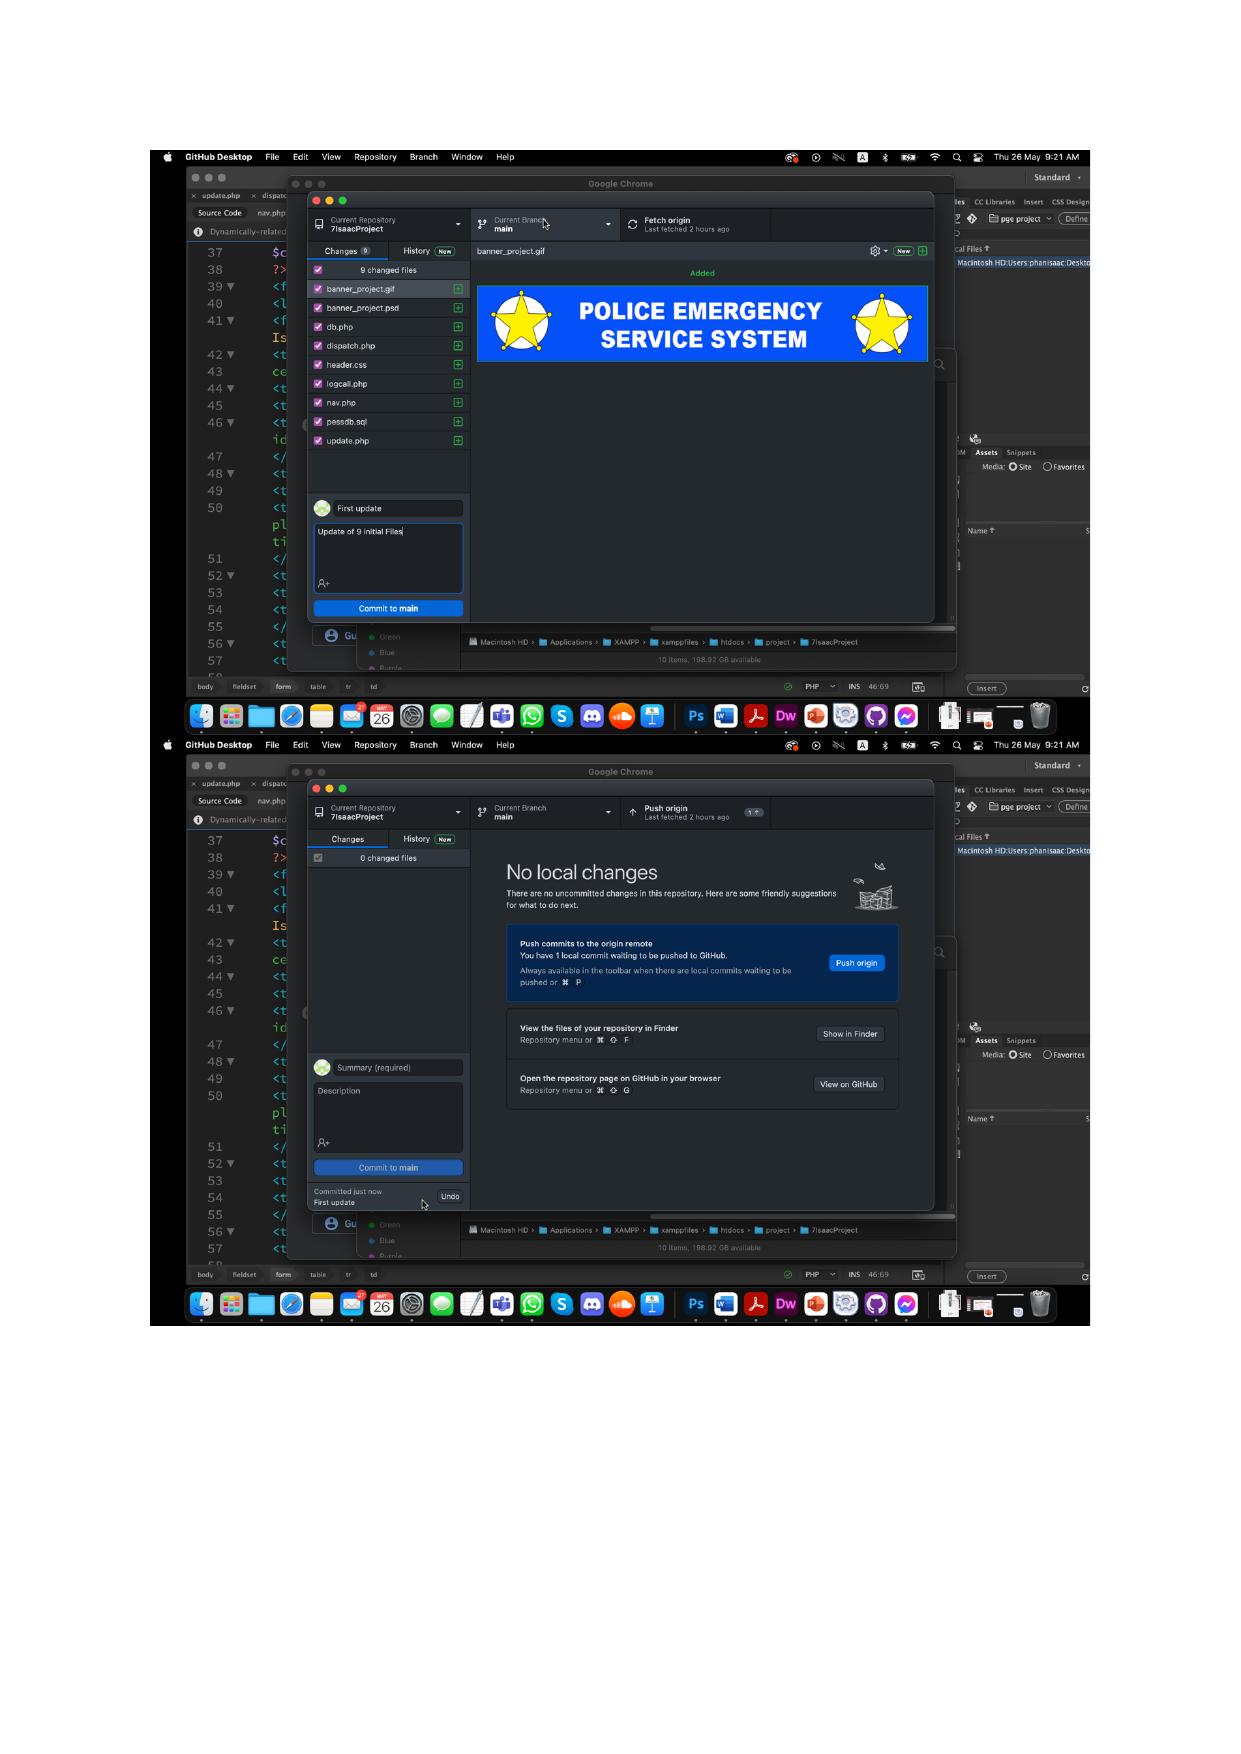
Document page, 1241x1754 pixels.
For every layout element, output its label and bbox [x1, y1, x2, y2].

picture [150, 150, 1091, 1326]
